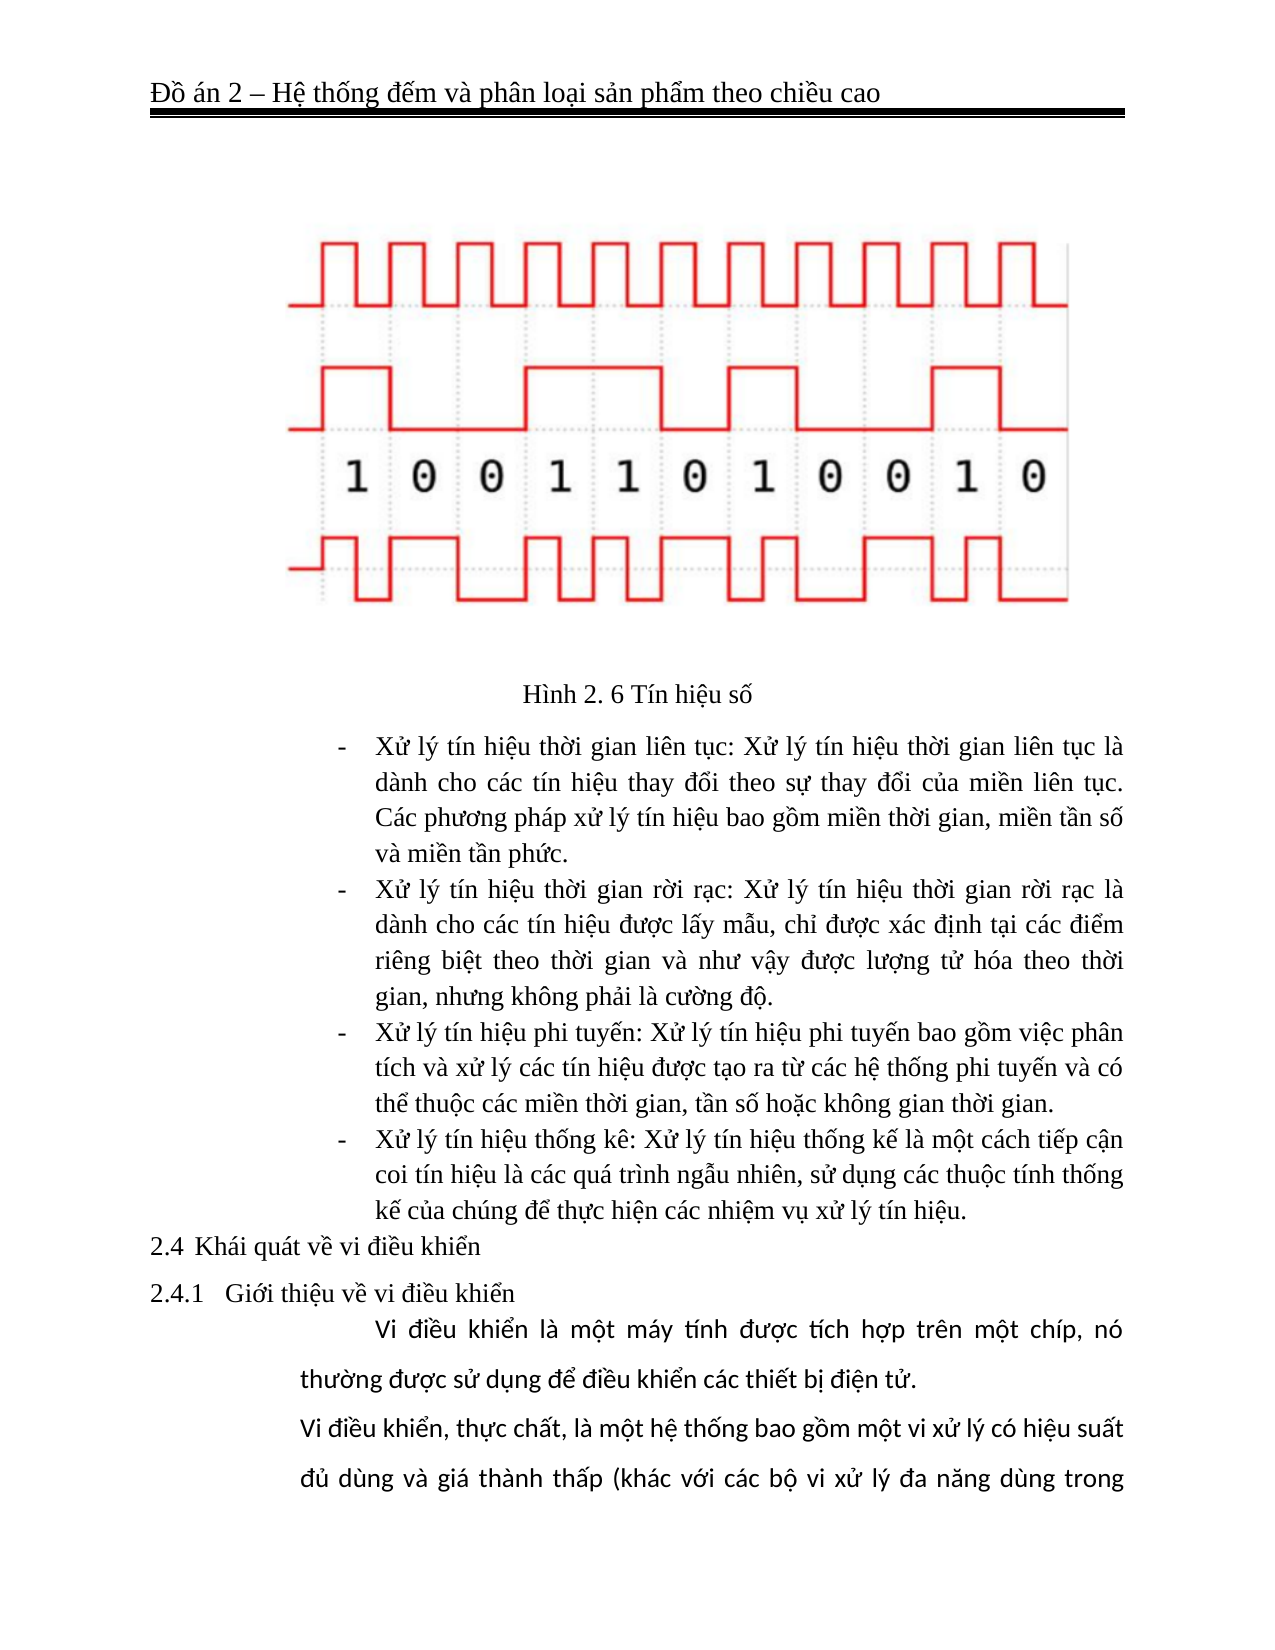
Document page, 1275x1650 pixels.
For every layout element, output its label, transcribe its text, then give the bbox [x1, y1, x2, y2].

list Xử lý tín hiệu thống kê: Xử lý tín hiệu thống kế là một cách tiếp cận coi tín hiệu là các quá trình ngẫu nhiên, sử dụng các thuộc tính thống kế của chúng để thực hiện các nhiệm vụ xử lý tín hiệu. [337, 1123, 1125, 1226]
list Xử lý tín hiệu thời gian rời rạc: Xử lý tín hiệu thời gian rời rạc là dành cho các tín hiệu được lấy mẫu, chỉ được xác định tại các điểm riêng biệt theo thời gian và như vậy được lượng tử hóa theo thời gian, nhưng không phải là cường độ. [337, 873, 1125, 1011]
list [300, 1411, 1125, 1494]
list Xử lý tín hiệu thời gian liên tục: Xử lý tín hiệu thời gian liên tục là dành cho các tín hiệu thay đổi theo sự thay đổi của miền liên tục. Các phương pháp xử lý tín hiệu bao gồm miền thời gian, miền tần số và miền tần phức. [337, 730, 1125, 868]
picture [150, 181, 1214, 663]
list Vi điều khiển là một máy tính được tích hợp trên một chíp, nó thường được sử dụng để điều khiển các thiết bị điện tử. [300, 1312, 1125, 1395]
list Xử lý tín hiệu phi tuyến: Xử lý tín hiệu phi tuyến bao gồm việc phân tích và xử lý các tín hiệu được tạo ra từ các hệ thống phi tuyến và có thể thuộc các miền thời gian, tần số hoặc không gian thời gian. [337, 1016, 1125, 1118]
list Giới thiệu về vi điều khiển [150, 1277, 1125, 1308]
list Khái quát về vi điều khiển [150, 1230, 1125, 1261]
